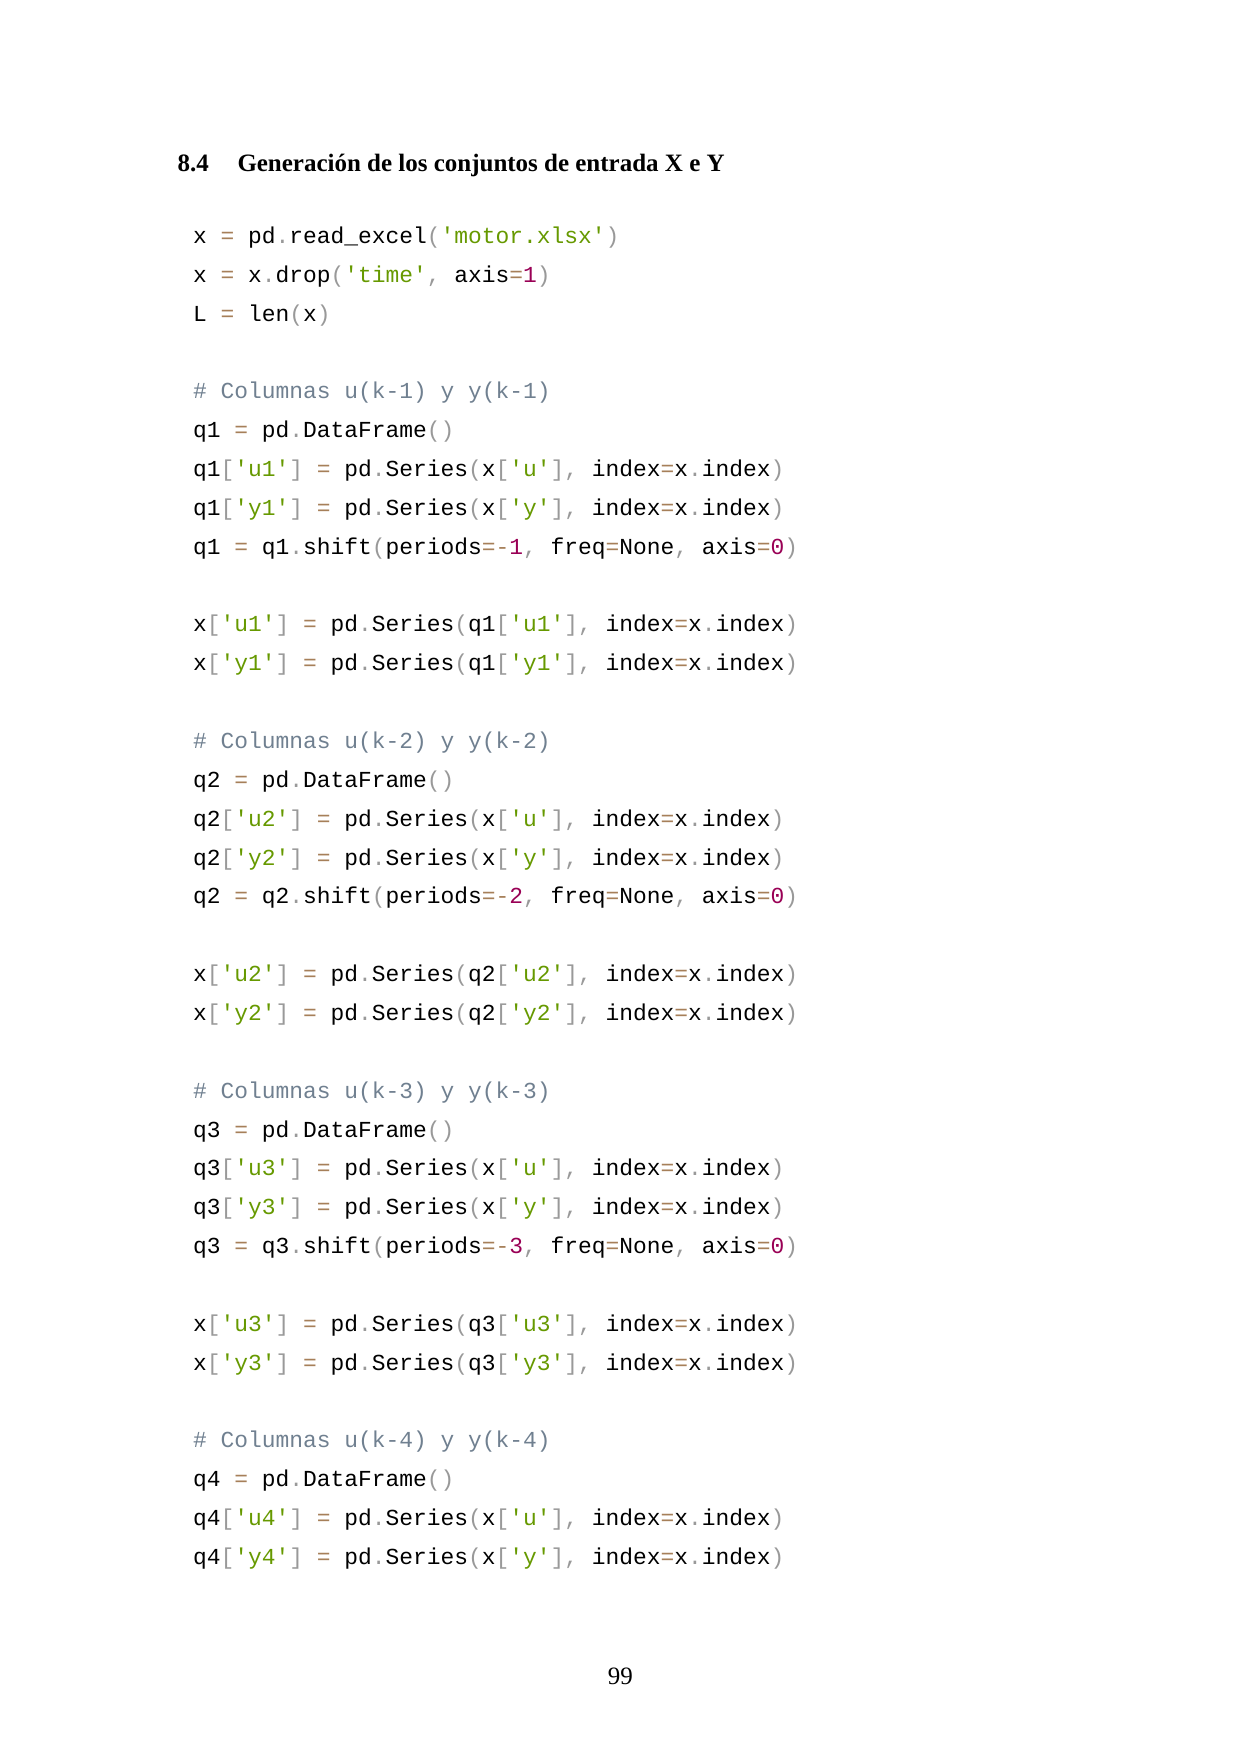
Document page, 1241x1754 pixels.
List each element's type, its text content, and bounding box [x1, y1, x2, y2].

text q4 = pd.DataFrame() [193, 1468, 1047, 1493]
text x = x.drop('time', axis=1) [193, 263, 1047, 289]
subtitle Generación de los conjuntos de entrada X e Y [177, 148, 1063, 176]
text # Columnas u(k-4) y y(k-4) [193, 1429, 1047, 1455]
text q1 = q1.shift(periods=-1, freq=None, axis=0) [193, 535, 1047, 561]
text x['u3'] = pd.Series(q3['u3'], index=x.index) [193, 1312, 1047, 1338]
text L = len(x) [193, 302, 1047, 328]
text q3 = pd.DataFrame() [193, 1118, 1047, 1144]
text q3['y3'] = pd.Series(x['y'], index=x.index) [193, 1196, 1047, 1222]
text # Columnas u(k-3) y y(k-3) [193, 1079, 1047, 1105]
text q1['u1'] = pd.Series(x['u'], index=x.index) [193, 457, 1047, 483]
text q2['y2'] = pd.Series(x['y'], index=x.index) [193, 846, 1047, 872]
text q2 = pd.DataFrame() [193, 768, 1047, 794]
text q3 = q3.shift(periods=-3, freq=None, axis=0) [193, 1234, 1047, 1260]
text q2['u2'] = pd.Series(x['u'], index=x.index) [193, 807, 1047, 833]
text q1['y1'] = pd.Series(x['y'], index=x.index) [193, 496, 1047, 522]
text x = pd.read_excel('motor.xlsx') [193, 224, 1047, 250]
text x['y2'] = pd.Series(q2['y2'], index=x.index) [193, 1001, 1047, 1027]
text x['u2'] = pd.Series(q2['u2'], index=x.index) [193, 962, 1047, 988]
text # Columnas u(k-2) y y(k-2) [193, 729, 1047, 755]
text x['y3'] = pd.Series(q3['y3'], index=x.index) [193, 1351, 1047, 1377]
text q2 = q2.shift(periods=-2, freq=None, axis=0) [193, 885, 1047, 911]
text q4['y4'] = pd.Series(x['y'], index=x.index) [193, 1545, 1047, 1571]
text q4['u4'] = pd.Series(x['u'], index=x.index) [193, 1506, 1047, 1532]
text # Columnas u(k-1) y y(k-1) [193, 380, 1047, 406]
text x['u1'] = pd.Series(q1['u1'], index=x.index) [193, 613, 1047, 639]
text q1 = pd.DataFrame() [193, 418, 1047, 444]
text q3['u3'] = pd.Series(x['u'], index=x.index) [193, 1157, 1047, 1183]
text x['y1'] = pd.Series(q1['y1'], index=x.index) [193, 652, 1047, 678]
